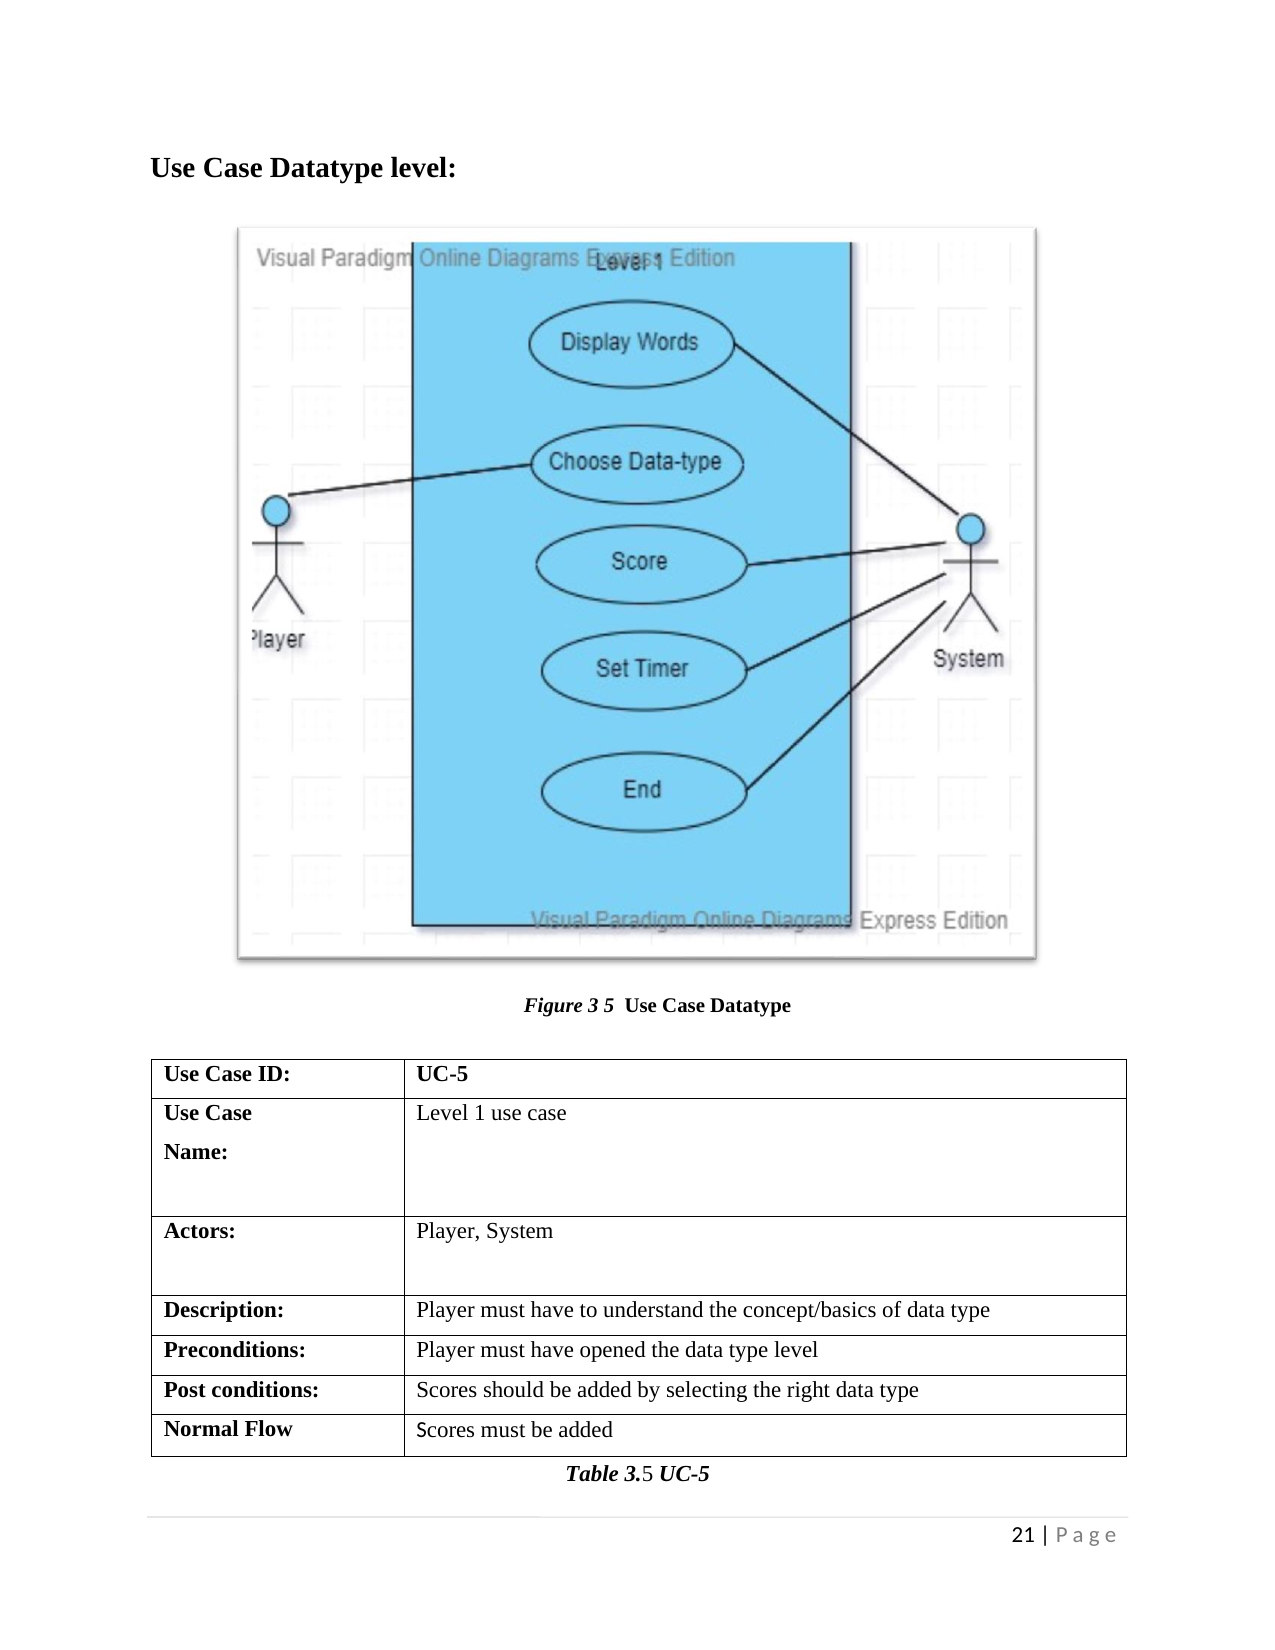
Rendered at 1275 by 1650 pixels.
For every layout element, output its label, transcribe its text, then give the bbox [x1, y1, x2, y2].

table_cell Actors: [152, 1217, 404, 1295]
table_header UC-5 [405, 1060, 1126, 1098]
table_cell Preconditions: [152, 1336, 404, 1374]
table_cell Use Case Name: [152, 1099, 404, 1216]
table_cell Player must have opened the data type level [405, 1336, 1126, 1374]
table_cell Post conditions: [152, 1376, 404, 1414]
picture [230, 224, 1043, 969]
table_cell Description: [152, 1296, 404, 1335]
table_cell Player, System [405, 1217, 1126, 1295]
text Figure 3 5 Use Case Datatype [77, 993, 1237, 1017]
table_header Use Case ID: [152, 1060, 404, 1098]
table_cell Player must have to understand the concept/basics of data type [405, 1296, 1126, 1335]
table_cell Scores should be added by selecting the right data type [405, 1376, 1126, 1414]
table_cell Scores must be added [405, 1415, 1126, 1456]
text Use Case Datatype level: [150, 150, 1237, 183]
table_cell Level 1 use case [405, 1099, 1126, 1216]
table_cell Normal Flow [152, 1415, 404, 1456]
